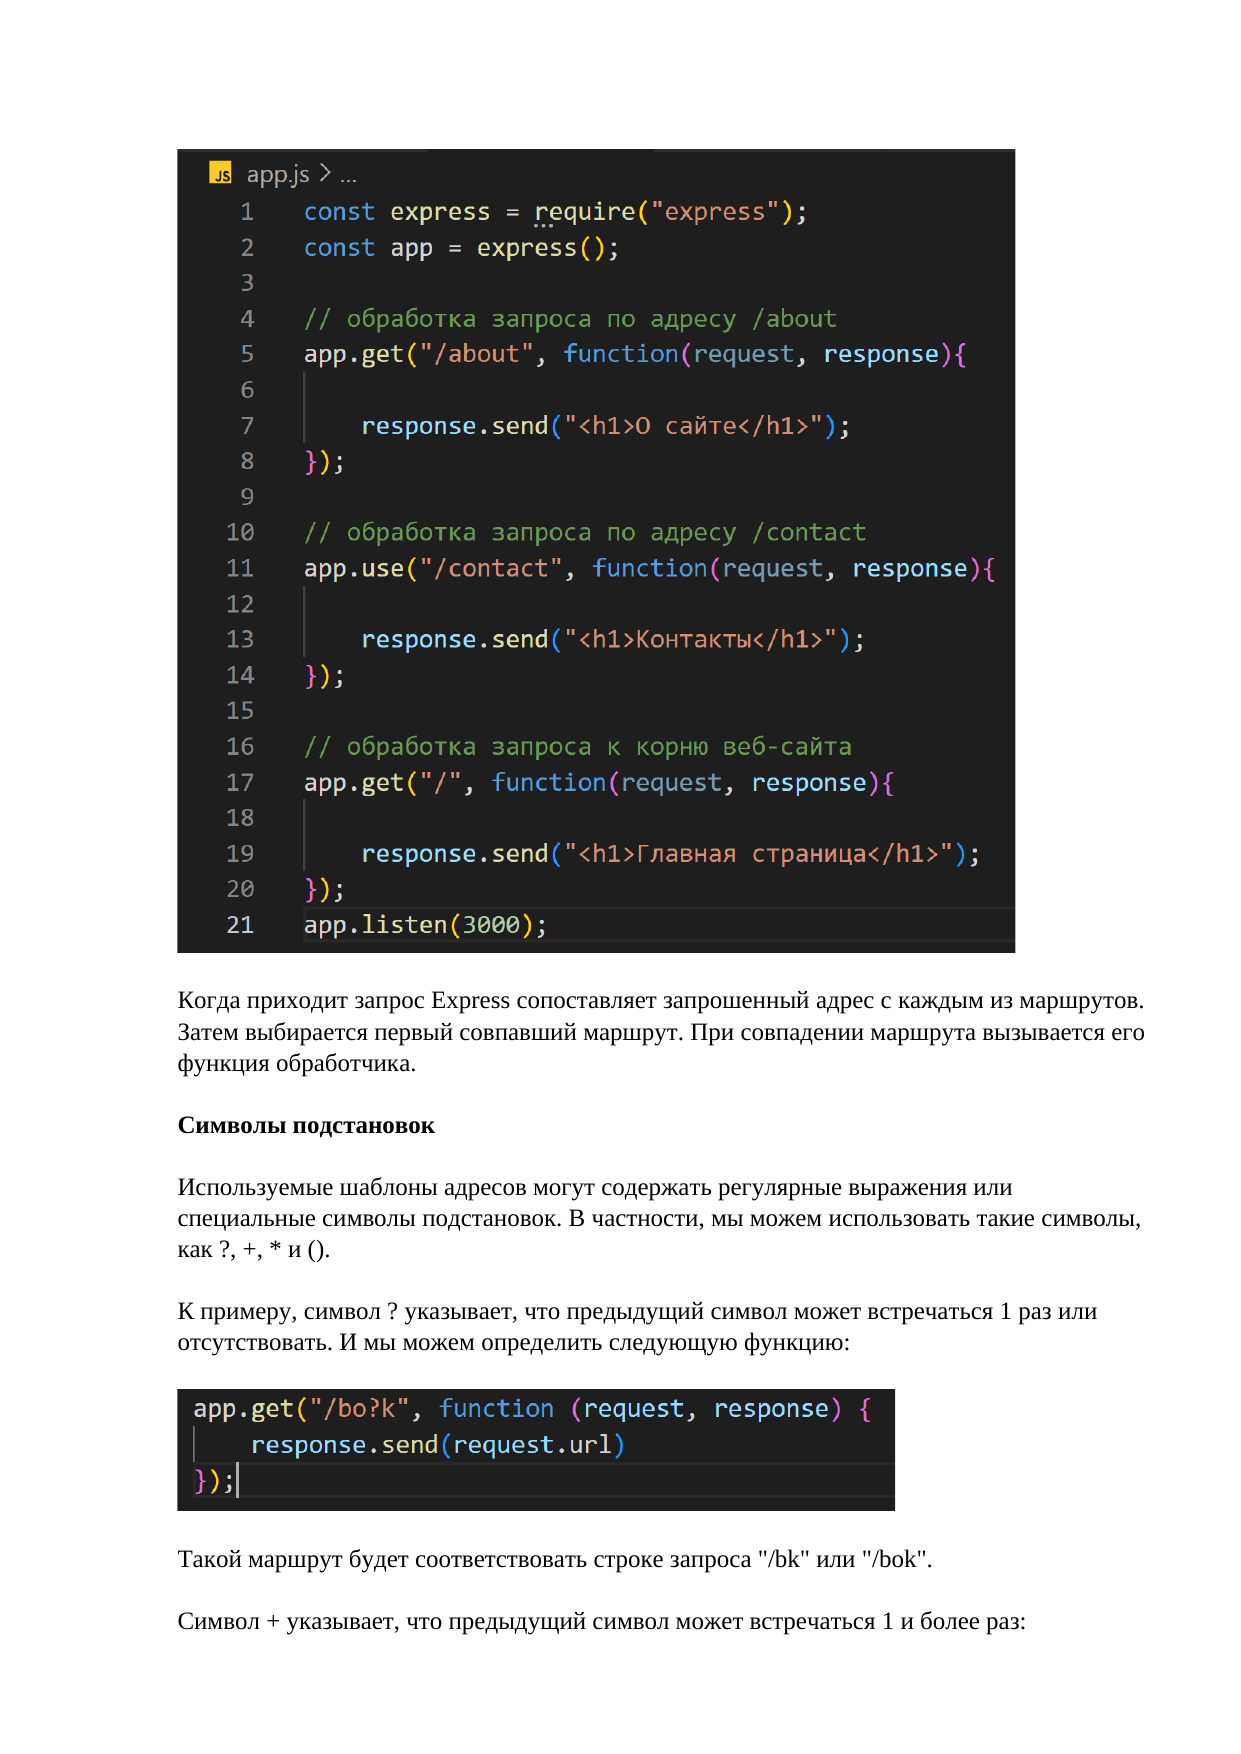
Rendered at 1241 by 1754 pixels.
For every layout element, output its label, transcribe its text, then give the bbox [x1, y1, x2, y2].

text Такой маршрут будет соответствовать строке запроса "/bk" или "/bok". [177, 1544, 1152, 1573]
text Символ + указывает, что предыдущий символ может встречаться 1 и более раз: [177, 1606, 1152, 1635]
text Используемые шаблоны адресов могут содержать регулярные выражения или специальные символы подстановок. В частности, мы можем использовать такие символы, как ?, +, * и (). [177, 1172, 1152, 1263]
picture [177, 1389, 896, 1511]
text К примеру, символ ? указывает, что предыдущий символ может встречаться 1 раз или отсутствовать. И мы можем определить следующую функцию: [177, 1296, 1152, 1356]
picture [177, 149, 1016, 953]
text Символы подстановок [177, 1110, 1152, 1138]
text Когда приходит запрос Express сопоставляет запрошенный адрес с каждым из маршрутов. Затем выбирается первый совпавший маршрут. При совпадении маршрута вызывается его функция обработчика. [177, 986, 1152, 1076]
